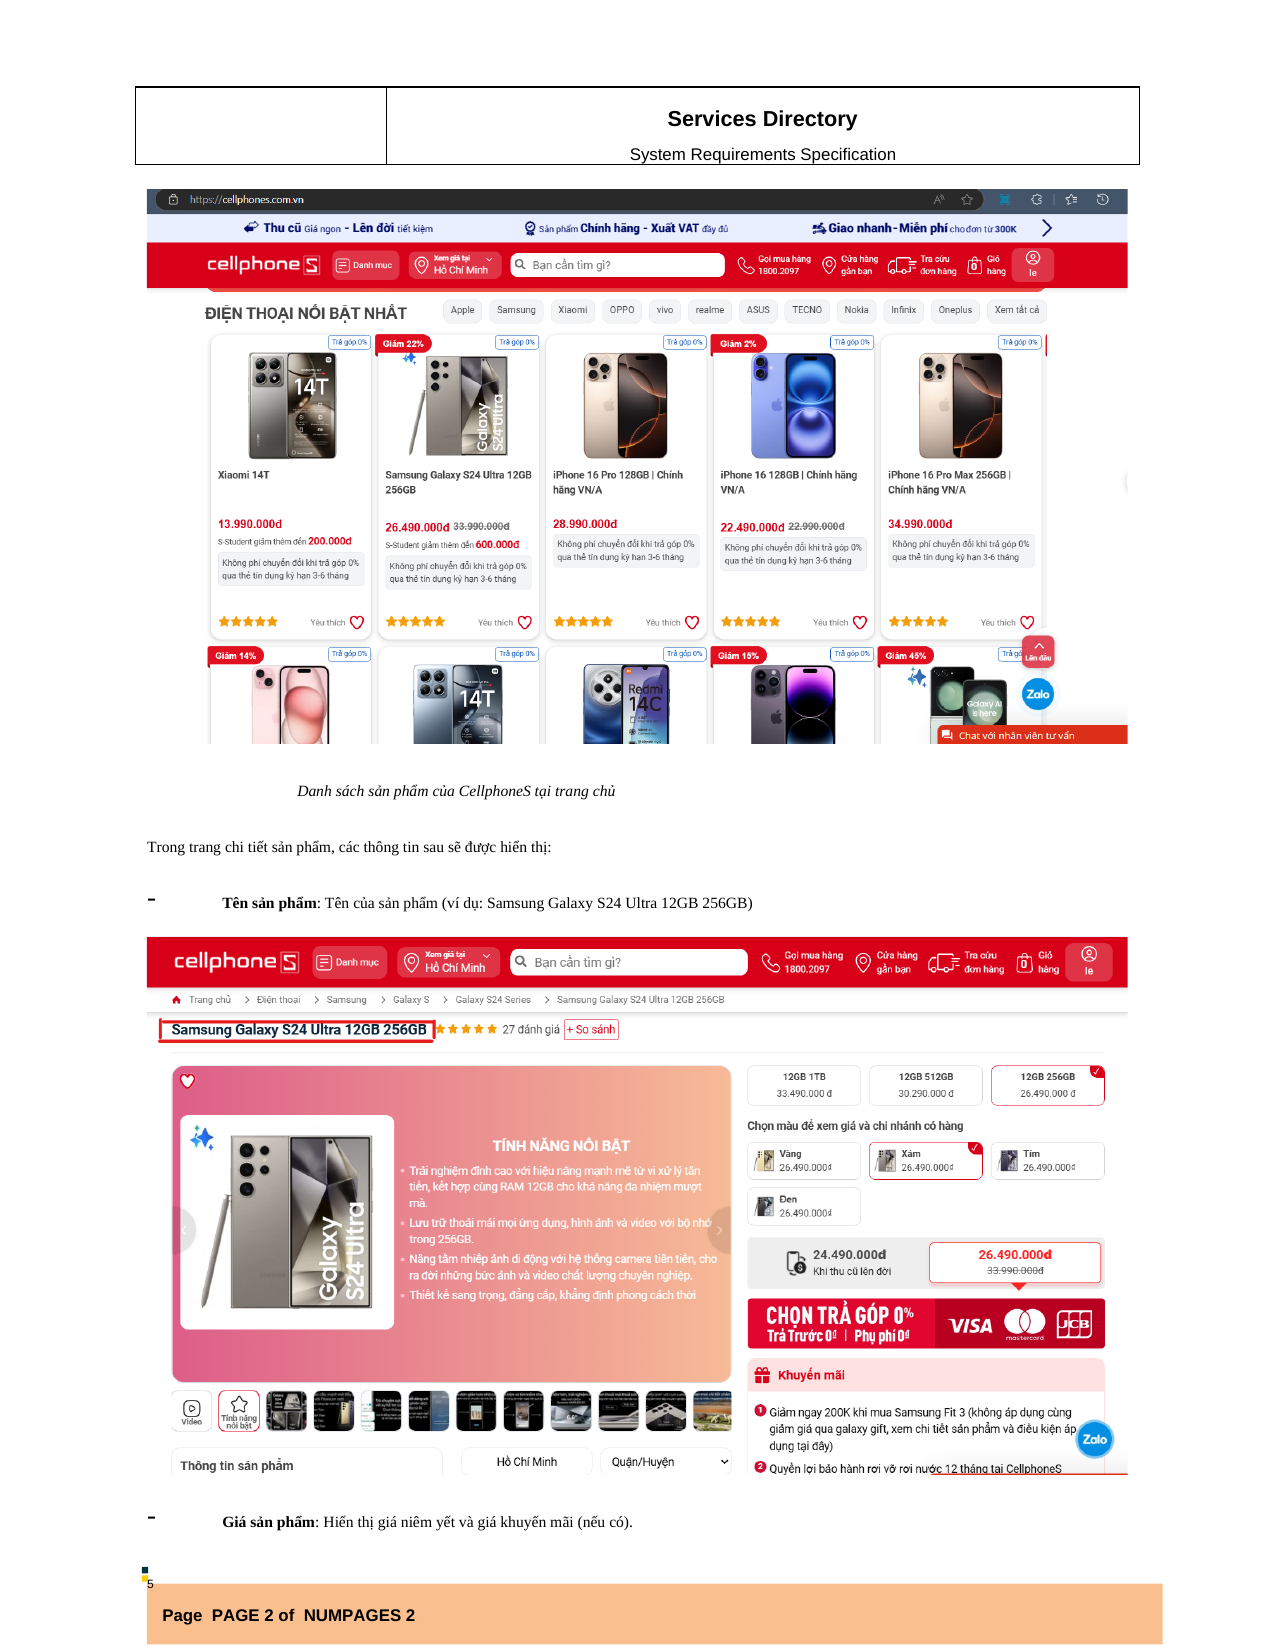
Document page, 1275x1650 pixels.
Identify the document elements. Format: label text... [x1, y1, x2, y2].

picture [146, 189, 1128, 744]
list Giá sản phẩm: Hiển thị giá niêm yết và giá khuyến mãi (nếu có). [147, 1499, 1128, 1530]
text Danh sách sản phẩm của CellphoneS tại trang chủ [147, 768, 1128, 799]
text Trong trang chi tiết sản phẩm, các thông tin sau sẽ được hiển thị: [147, 824, 1128, 856]
picture [146, 936, 1128, 1475]
list Tên sản phẩm: Tên của sản phẩm (ví dụ: Samsung Galaxy S24 Ultra 12GB 256GB) [147, 881, 1128, 912]
